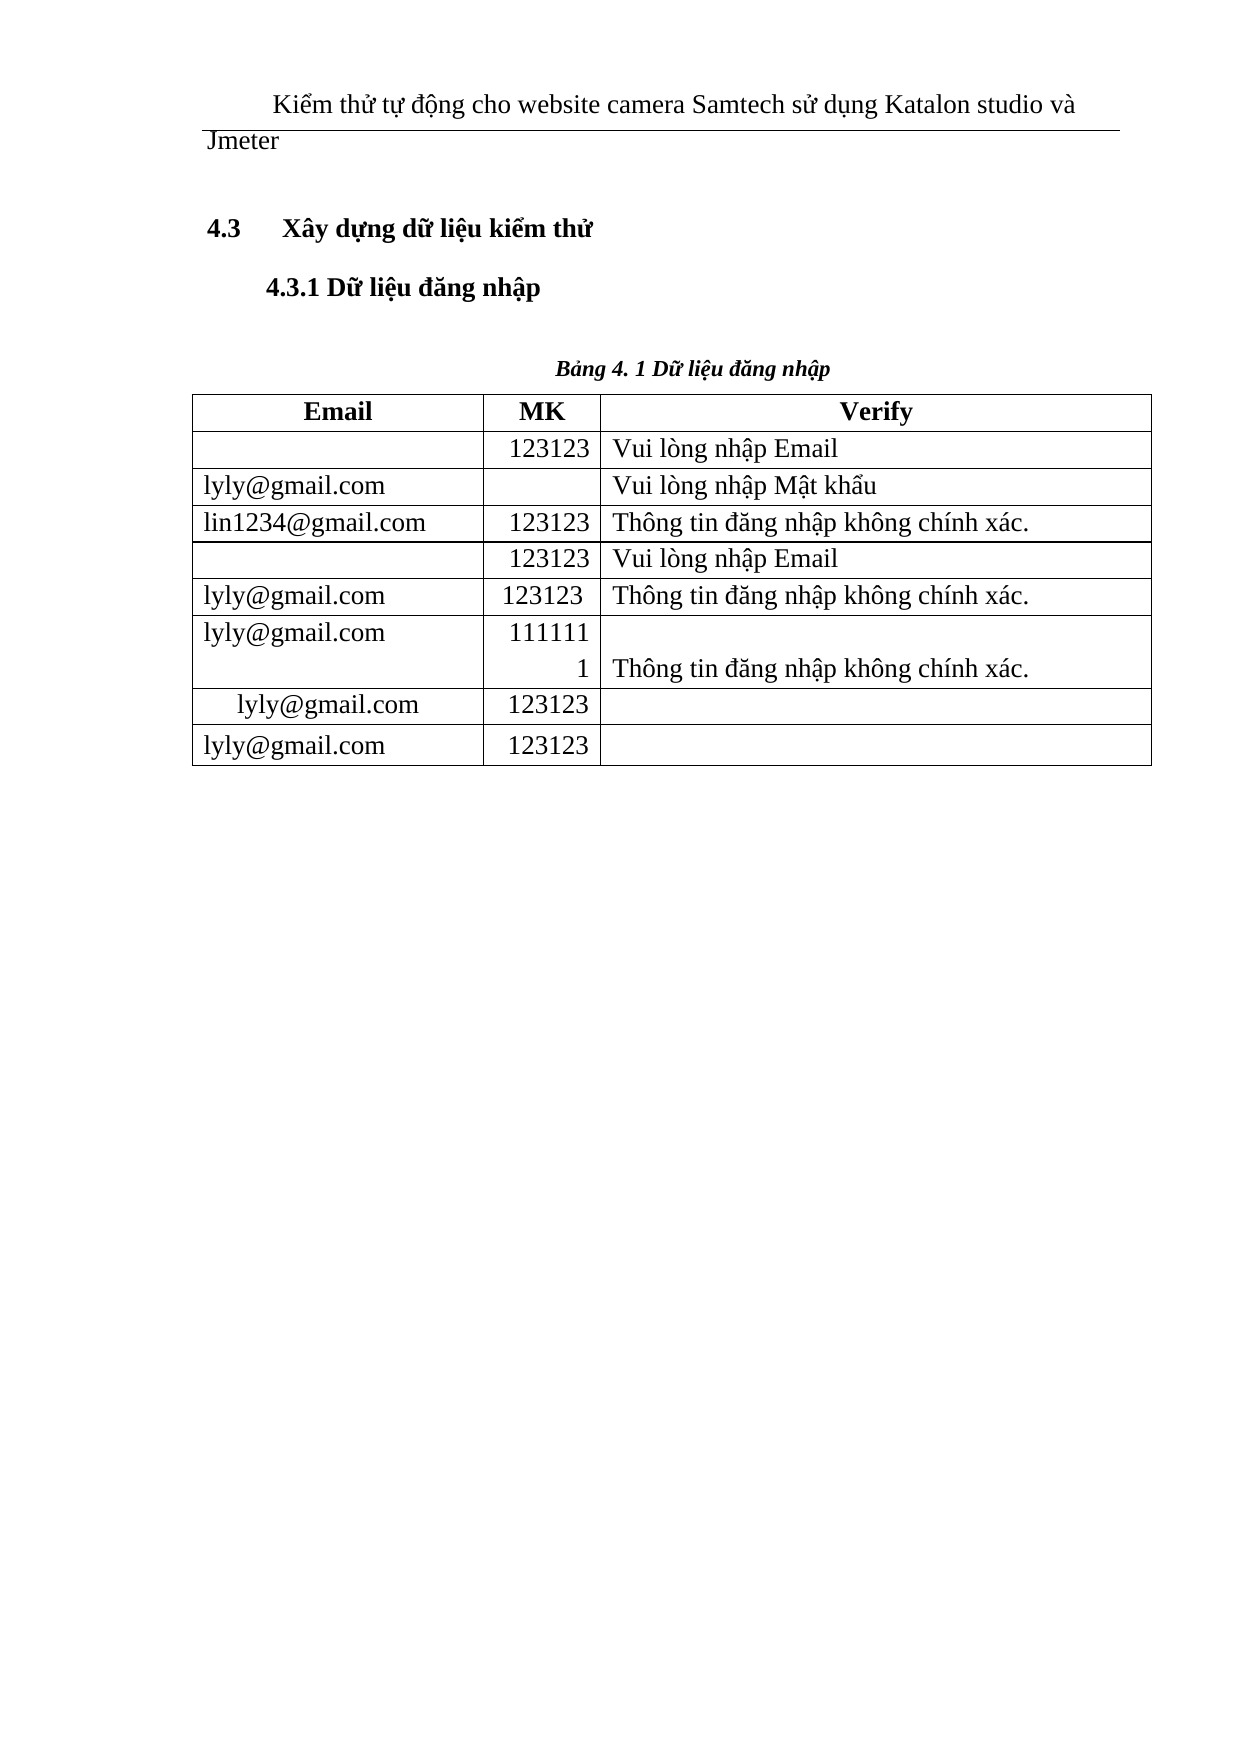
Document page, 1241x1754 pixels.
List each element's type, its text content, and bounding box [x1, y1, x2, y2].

table_cell lyly@gmail.com [193, 689, 483, 724]
table_cell Vui lòng nhập Mật khẩu [601, 469, 1151, 504]
table_cell lyly@gmail.com [193, 725, 483, 765]
table_cell Thông tin đăng nhập không chính xác. [601, 579, 1151, 615]
table_header Email [193, 395, 483, 431]
table_cell lin1234@gmail.com [193, 506, 483, 541]
table_header Verify [601, 395, 1151, 431]
table_cell Thông tin đăng nhập không chính xác. [601, 506, 1151, 541]
table_cell 123123 [484, 432, 600, 468]
table_header MK [484, 395, 600, 431]
table_cell 123123 [484, 689, 600, 724]
table_cell Vui lòng nhập Email [601, 432, 1151, 468]
table_cell [484, 469, 600, 504]
table_cell lyly@gmail.com [193, 469, 483, 504]
table_cell Thông tin đăng nhập không chính xác. [601, 616, 1151, 687]
table_cell Vui lòng nhập Email [601, 543, 1151, 578]
table_cell lyly@gmail.com [193, 616, 483, 687]
text 4.3.1 Dữ liệu đăng nhập [207, 271, 1122, 302]
table_cell [601, 689, 1151, 724]
text Bảng 4. 1 Dữ liệu đăng nhập [207, 355, 1122, 382]
text Xây dựng dữ liệu kiểm thử [207, 212, 1122, 243]
table_cell 123123 [484, 579, 600, 615]
table_cell [193, 543, 483, 578]
table_cell 123123 [484, 543, 600, 578]
table_cell [193, 432, 483, 468]
table_cell [601, 725, 1151, 765]
table_cell lyly@gmail.com [193, 579, 483, 615]
table_cell 123123 [484, 725, 600, 765]
table_cell 123123 [484, 506, 600, 541]
table_cell 1111111 [484, 616, 600, 687]
